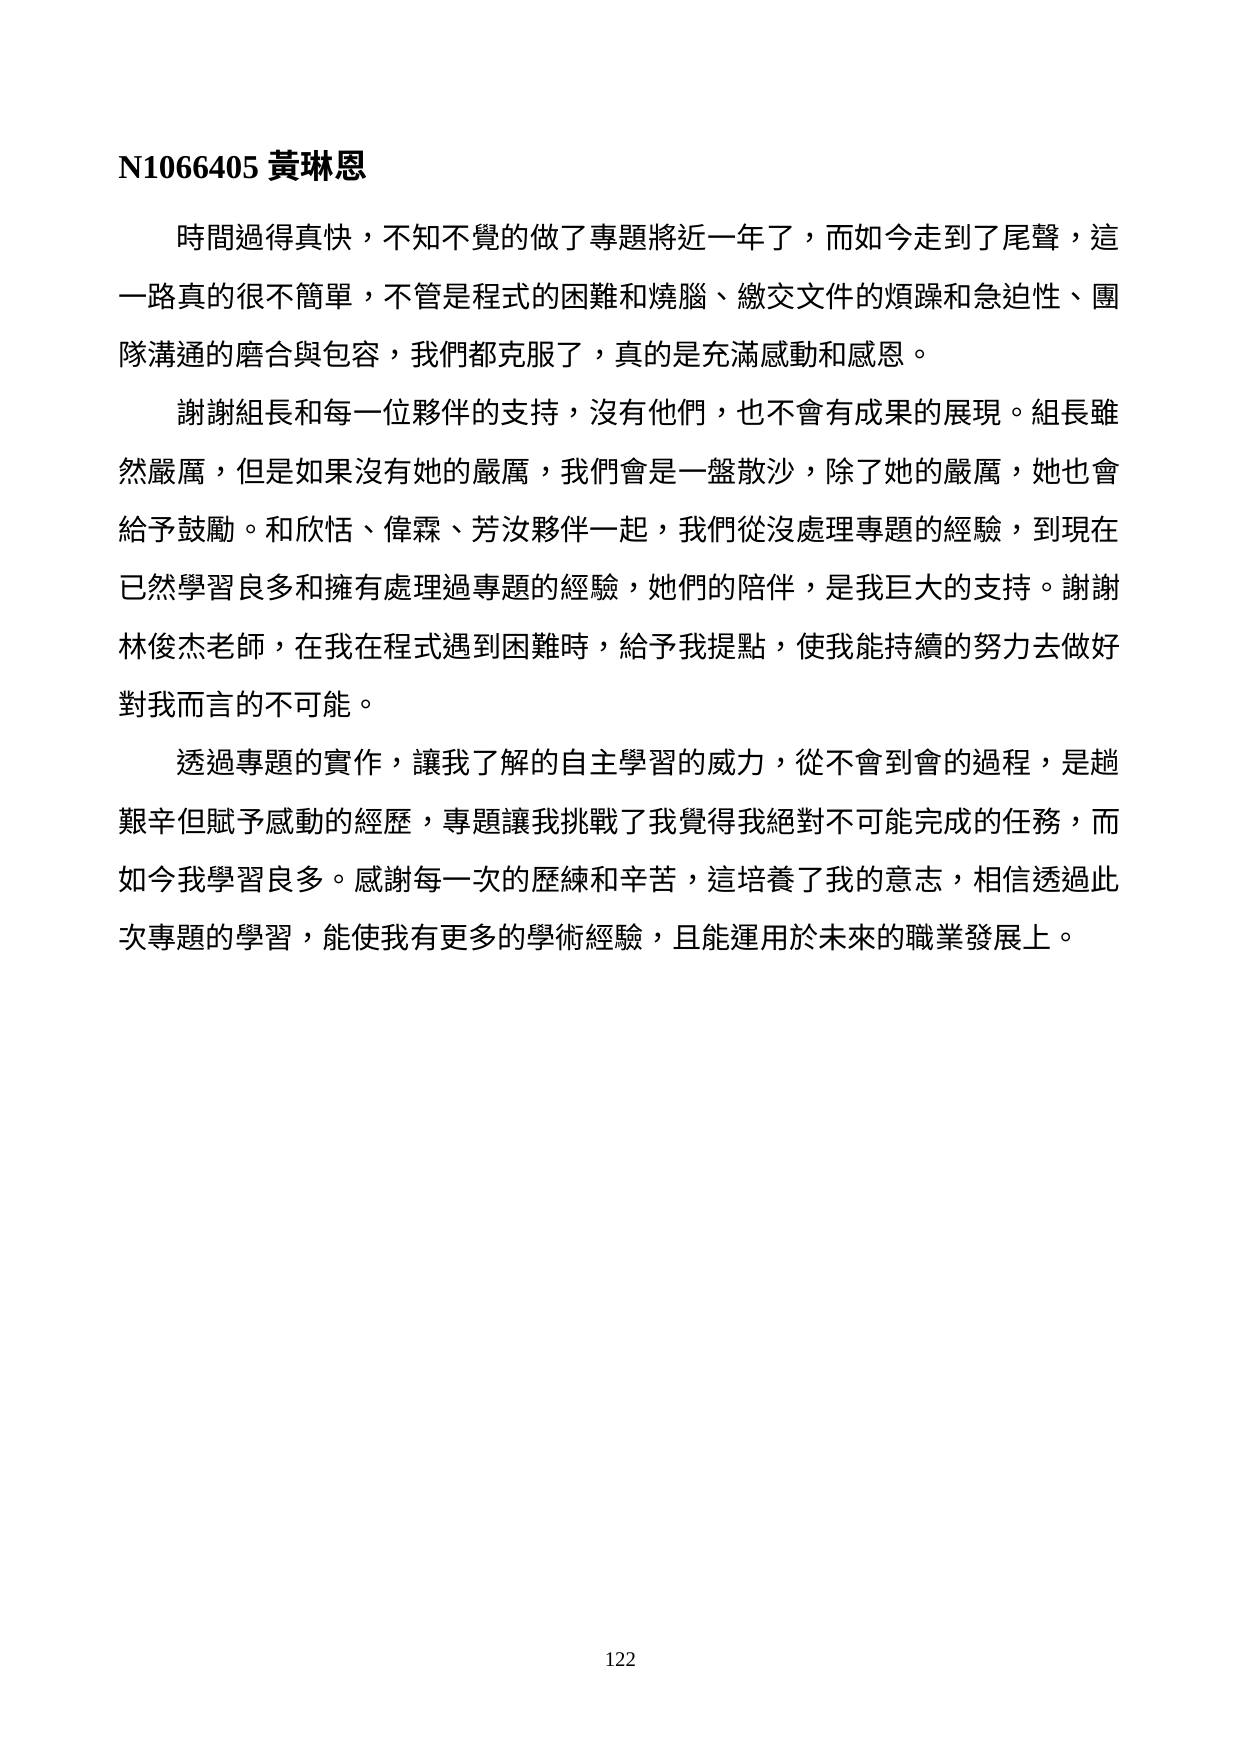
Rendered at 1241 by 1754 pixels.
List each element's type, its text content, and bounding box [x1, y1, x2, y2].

text 透過專題的實作，讓我了解的自主學習的威力，從不會到會的過程，是趟艱辛但賦予感動的經歷，專題讓我挑戰了我覺得我絕對不可能完成的任務，而如今我學習良多。感謝每一次的歷練和辛苦，這培養了我的意志，相信透過此次專題的學習，能使我有更多的學術經驗，且能運用於未來的職業發展上。 [118, 727, 1122, 960]
text N1066405 黃琳恩 [118, 127, 1122, 202]
text 謝謝組長和每一位夥伴的支持，沒有他們，也不會有成果的展現。組長雖然嚴厲，但是如果沒有她的嚴厲，我們會是一盤散沙，除了她的嚴厲，她也會給予鼓勵。和欣恬、偉霖、芳汝夥伴一起，我們從沒處理專題的經驗，到現在已然學習良多和擁有處理過專題的經驗，她們的陪伴，是我巨大的支持。謝謝林俊杰老師，在我在程式遇到困難時，給予我提點，使我能持續的努力去做好對我而言的不可能。 [118, 377, 1122, 727]
text 時間過得真快，不知不覺的做了專題將近一年了，而如今走到了尾聲，這一路真的很不簡單，不管是程式的困難和燒腦、繳交文件的煩躁和急迫性、團隊溝通的磨合與包容，我們都克服了，真的是充滿感動和感恩。 [118, 202, 1122, 377]
